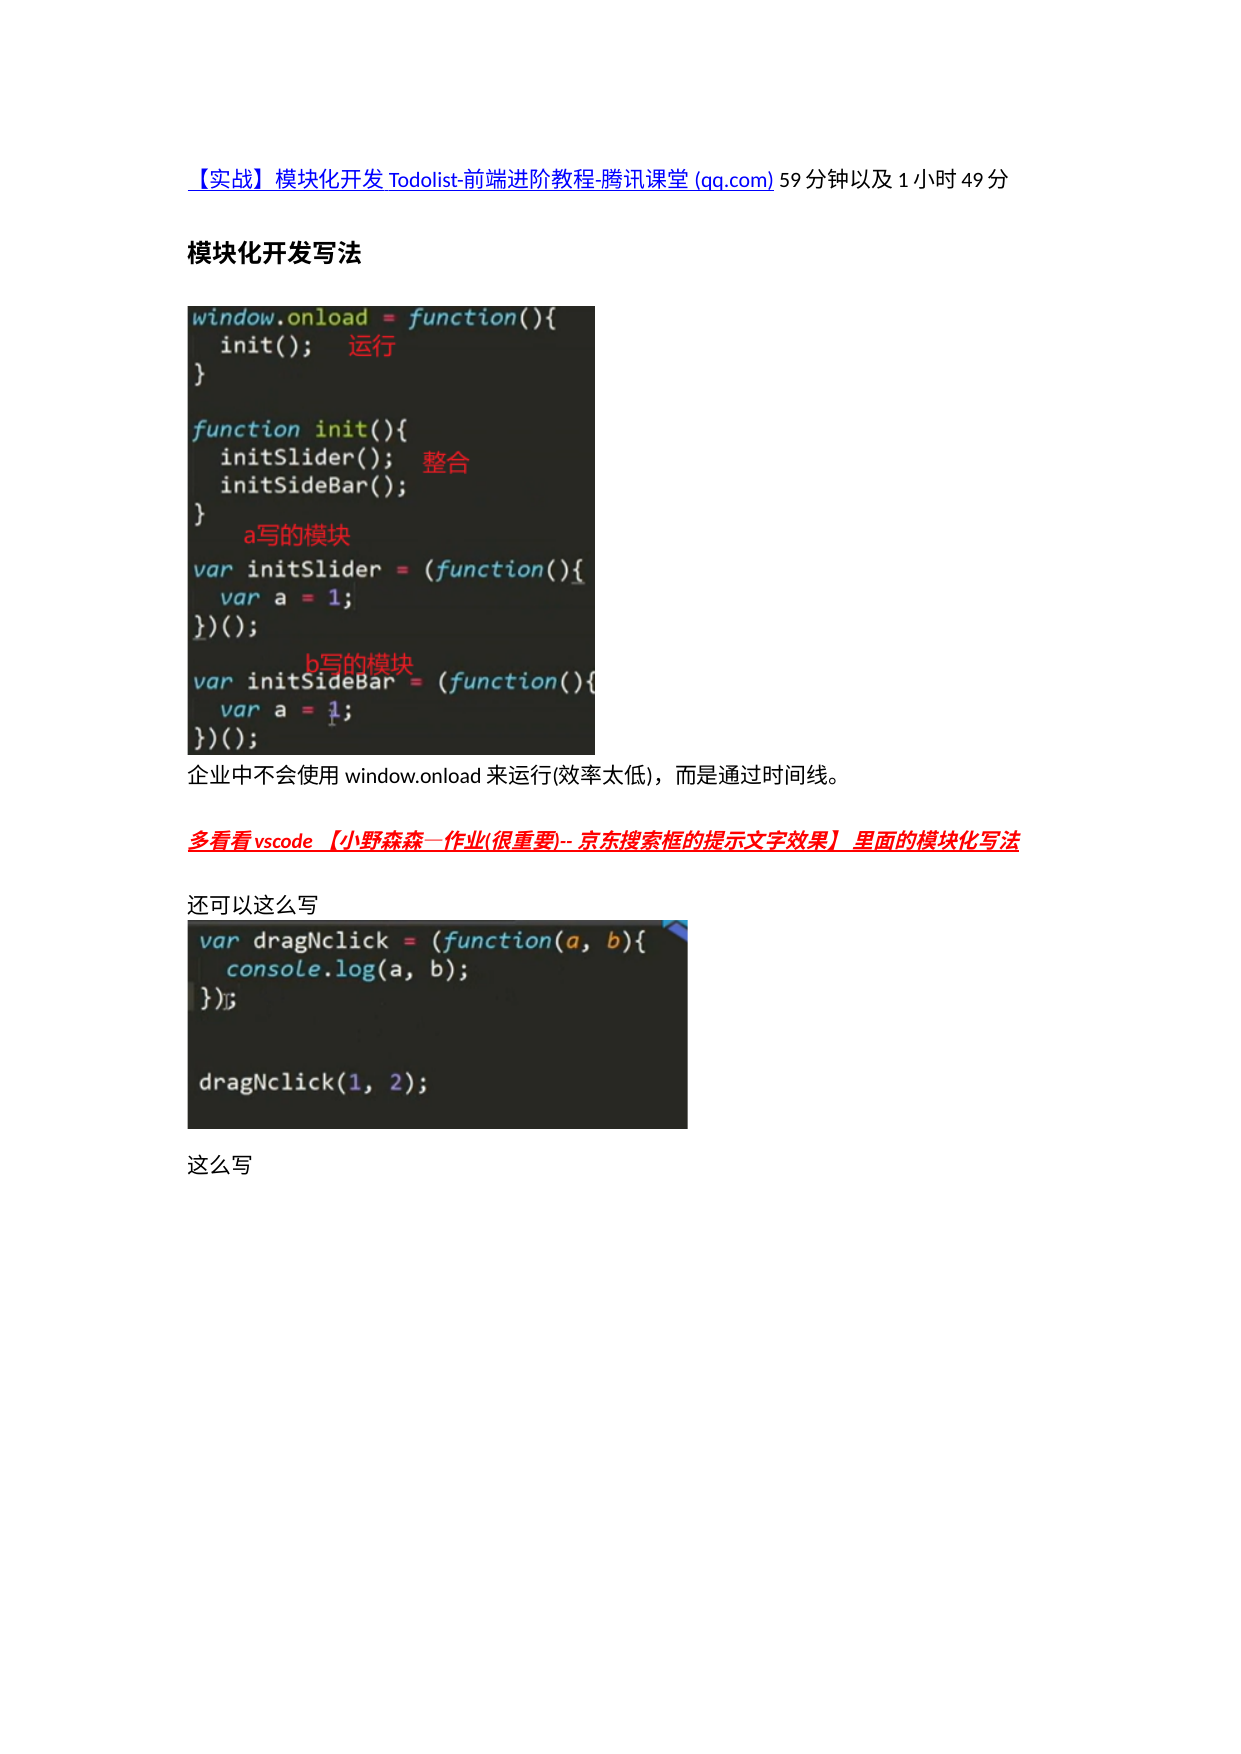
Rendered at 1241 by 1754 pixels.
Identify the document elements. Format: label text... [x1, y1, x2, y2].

text 企业中不会使用window.onload 来运行(效率太低)，而是通过时间线。 [187, 758, 1053, 791]
subtitle 模块化开发写法 [187, 219, 1053, 284]
text 多看看vscode 【小野森森—作业(很重要)-- 京东搜索框的提示文字效果】 里面的模块化写法 [187, 823, 1053, 856]
picture [187, 306, 595, 755]
picture [187, 920, 688, 1129]
text 还可以这么写 [187, 888, 1053, 921]
text 这么写 [187, 1148, 1053, 1181]
text 【实战】模块化开发Todolist-前端进阶教程-腾讯课堂 (qq.com) 59分钟以及1小时49分 [187, 162, 1053, 194]
